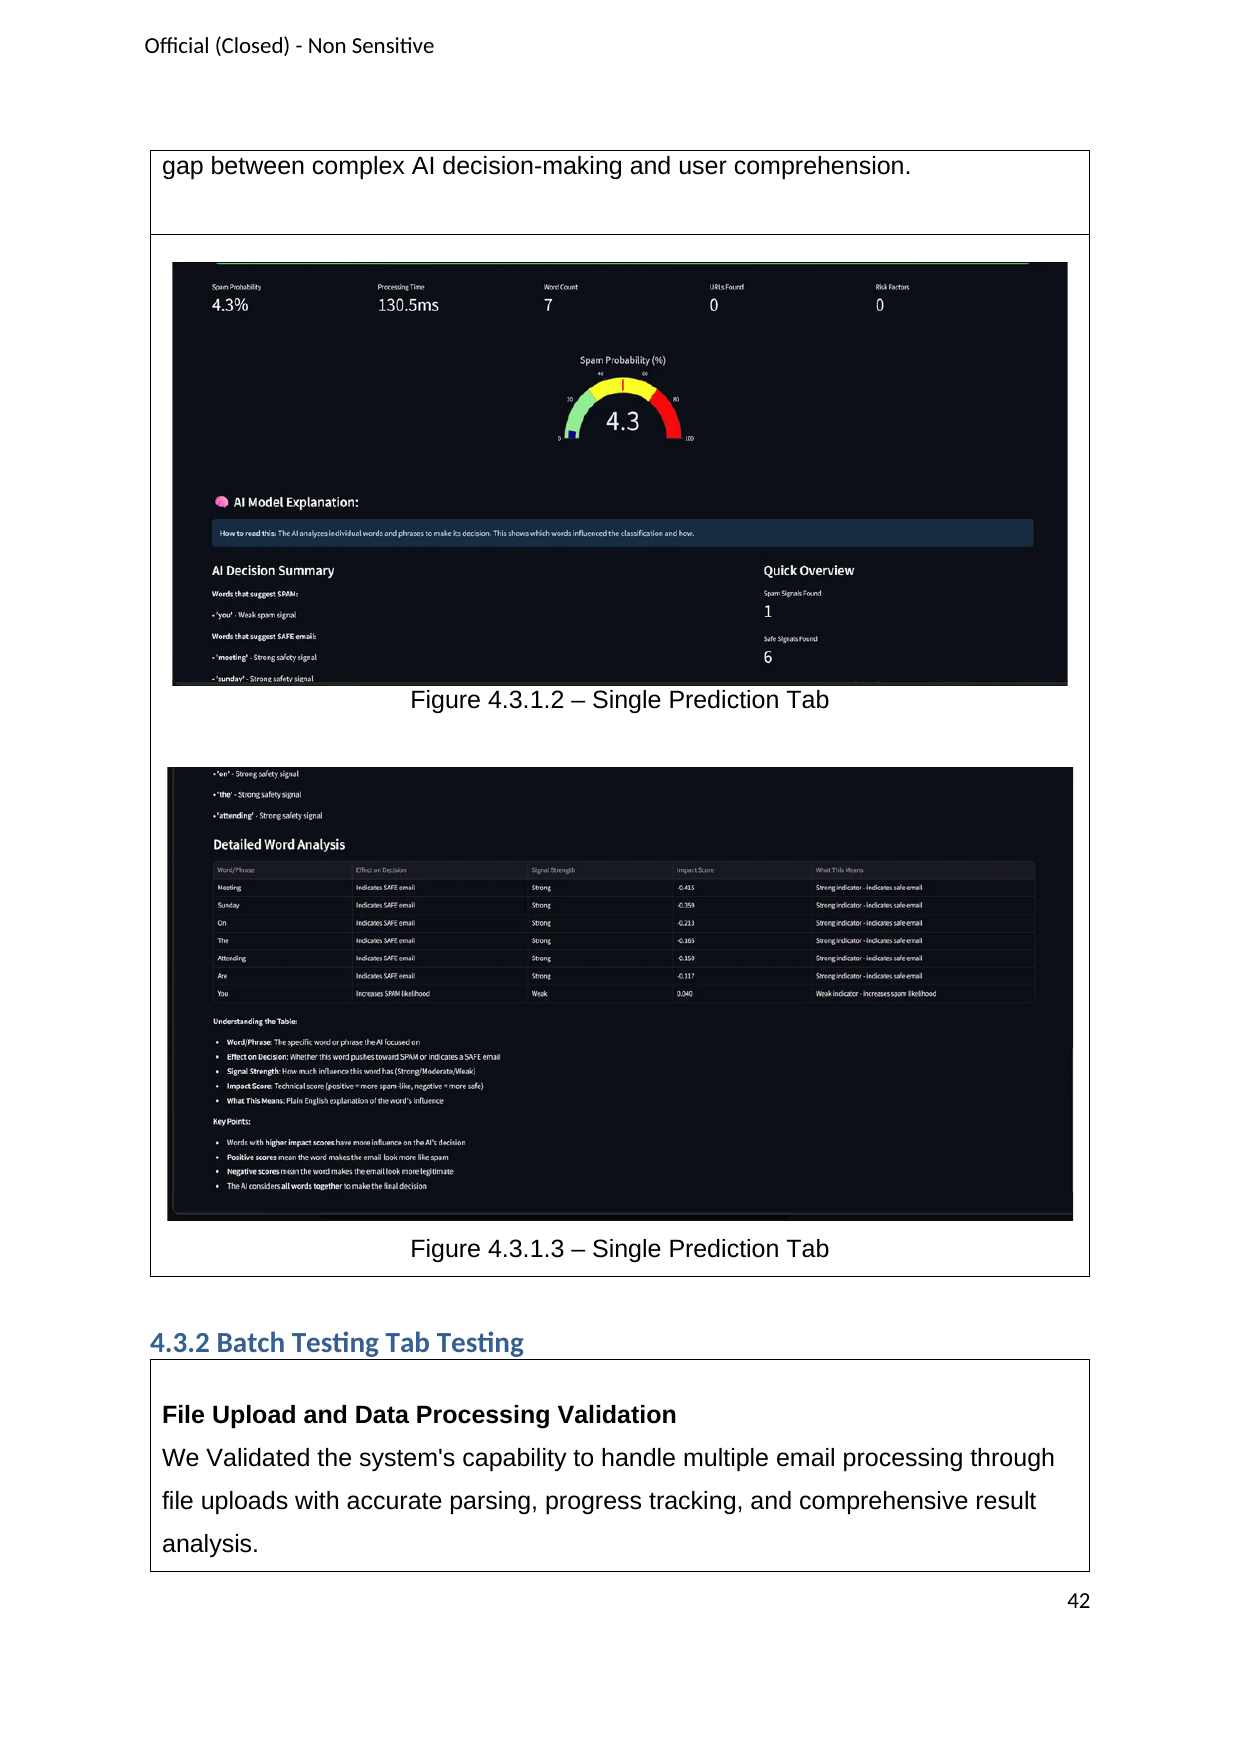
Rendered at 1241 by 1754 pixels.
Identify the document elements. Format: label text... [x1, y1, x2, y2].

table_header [151, 1360, 1089, 1571]
table_cell Figure 4.3.1.2 – Single Prediction Tab Figure 4.3.1.3 – Single Prediction Tab [151, 235, 1089, 1276]
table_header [151, 151, 1089, 234]
picture [172, 262, 1068, 686]
picture [167, 767, 1074, 1221]
subtitle 4.3.2 Batch Testing Tab Testing [150, 1324, 1090, 1359]
